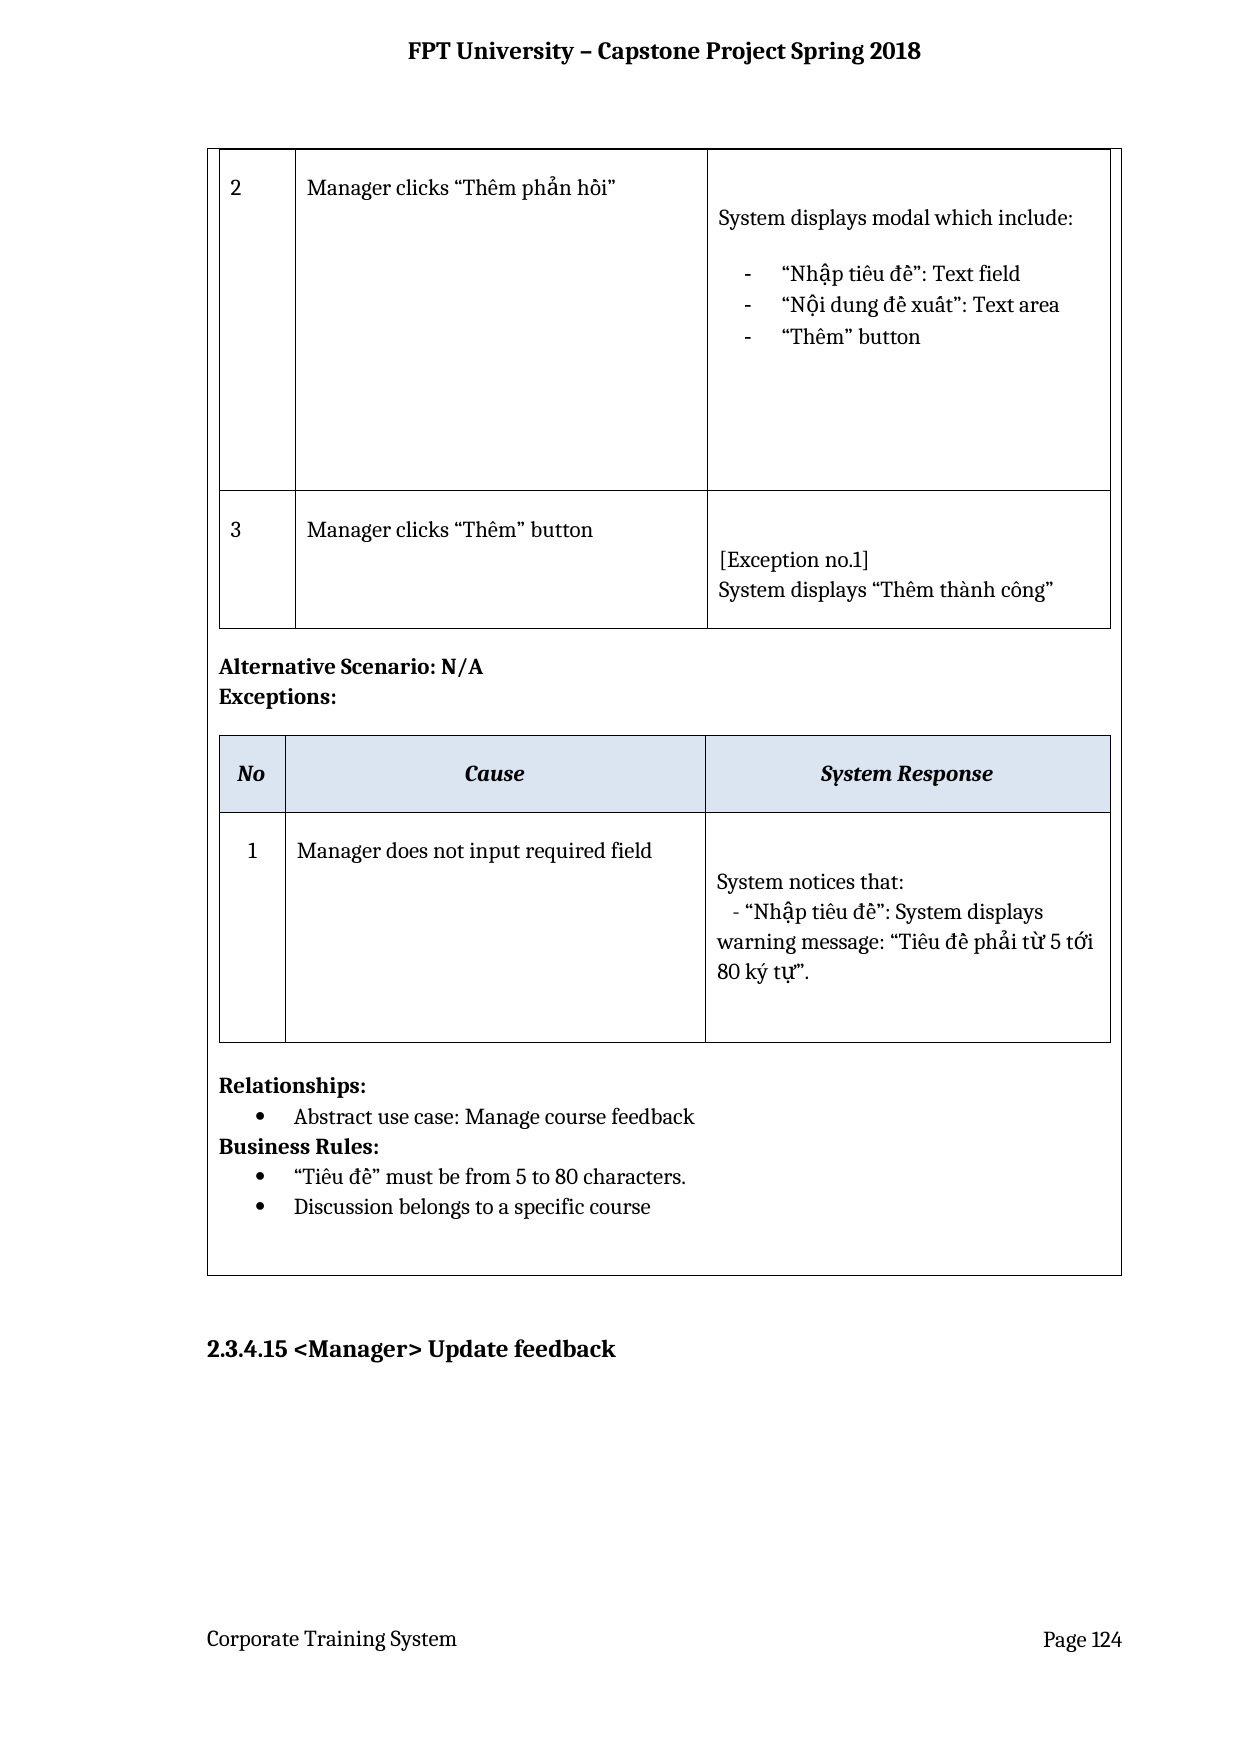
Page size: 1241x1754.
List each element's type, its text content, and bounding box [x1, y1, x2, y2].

text 2.3.4.15 <Manager> Update feedback [207, 1334, 1122, 1363]
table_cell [208, 149, 1121, 1275]
